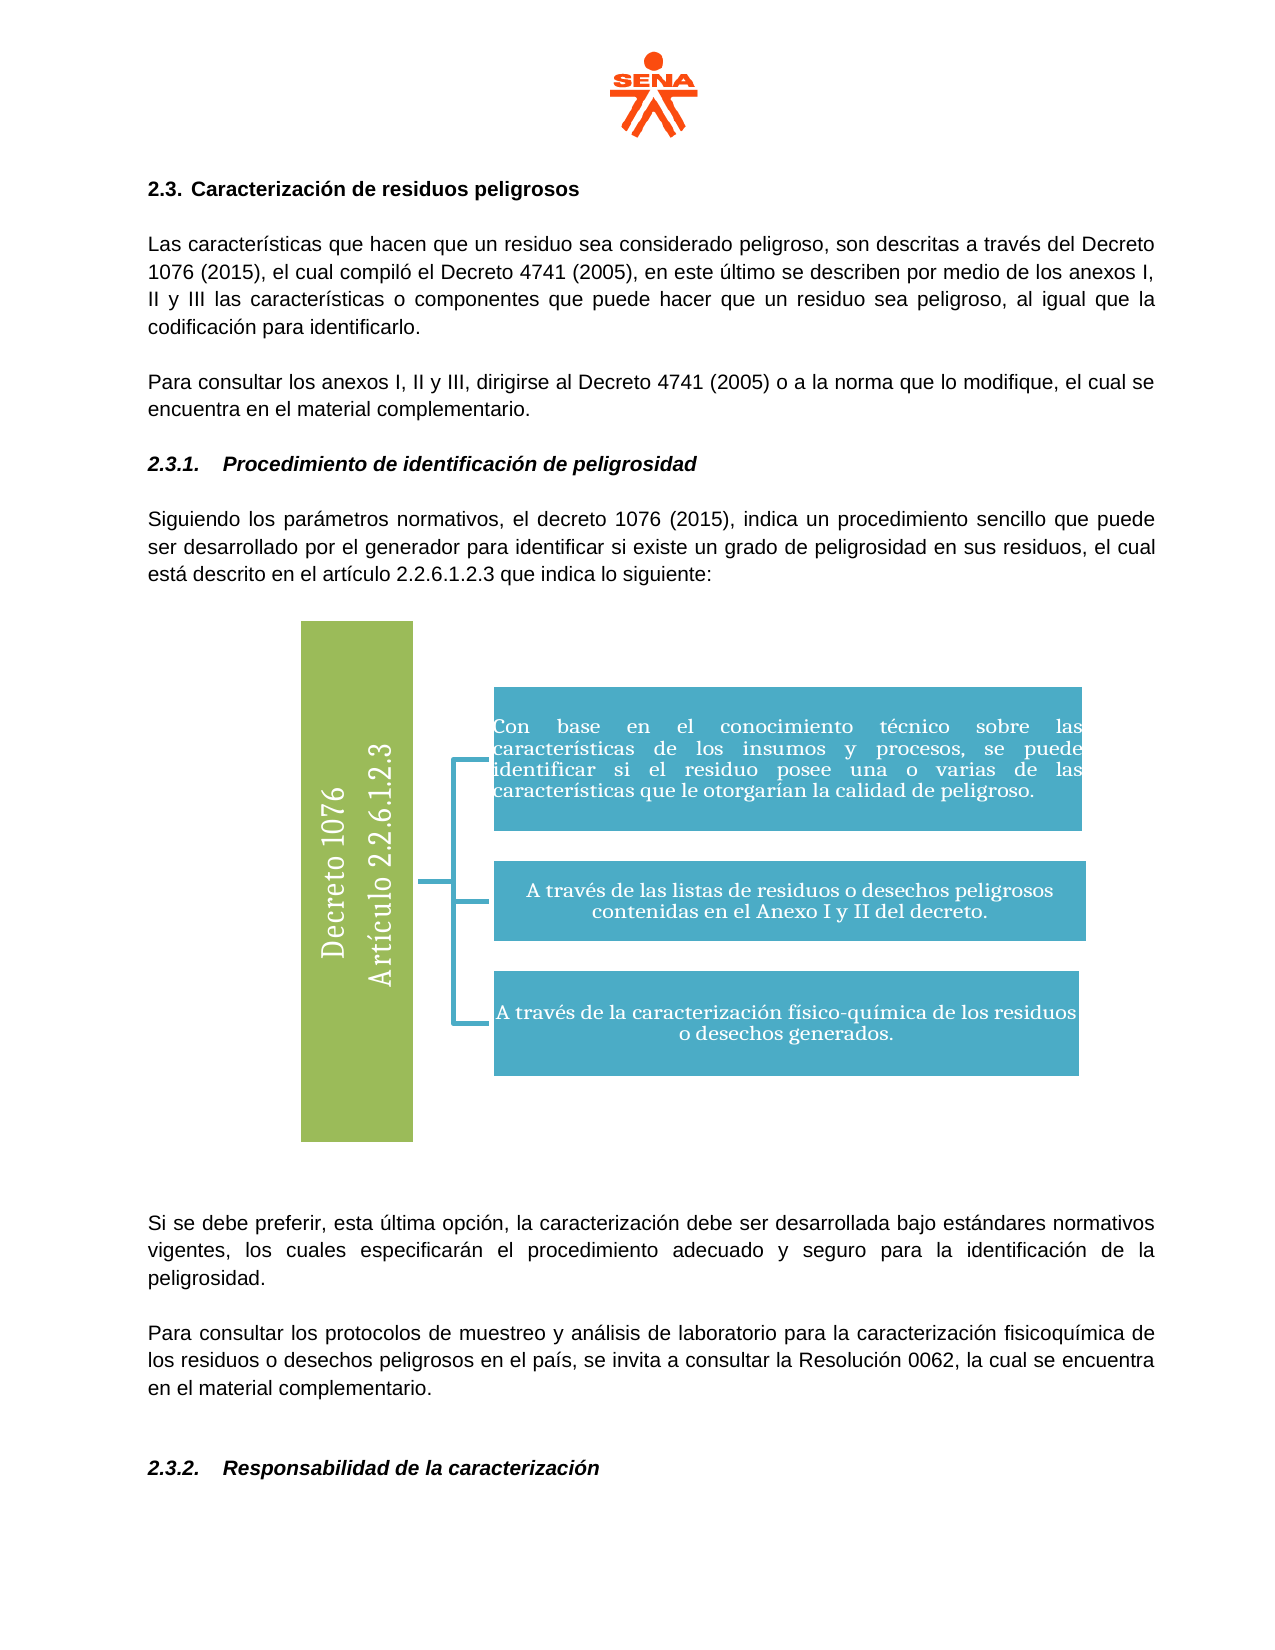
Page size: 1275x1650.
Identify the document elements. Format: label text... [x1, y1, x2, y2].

text Las características que hacen que un residuo sea considerado peligroso, son descritas a través del Decreto 1076 (2015), el cual compiló el Decreto 4741 (2005), en este último se describen por medio de los anexos I, II y III las características o componentes que puede hacer que un residuo sea peligroso, al igual que la codificación para identificarlo. [148, 232, 1157, 339]
text Para consultar los protocolos de muestreo y análisis de laboratorio para la caracterización fisicoquímica de los residuos o desechos peligrosos en el país, se invita a consultar la Resolución 0062, la cual se encuentra en el material complementario. [148, 1321, 1157, 1399]
text Si se debe preferir, esta última opción, la caracterización debe ser desarrollada bajo estándares normativos vigentes, los cuales especificarán el procedimiento adecuado y seguro para la identificación de la peligrosidad. [148, 1211, 1157, 1289]
list Responsabilidad de la caracterización [148, 1456, 1157, 1479]
text Siguiendo los parámetros normativos, el decreto 1076 (2015), indica un procedimiento sencillo que puede ser desarrollado por el generador para identificar si existe un grado de peligrosidad en sus residuos, el cual está descrito en el artículo 2.2.6.1.2.3 que indica lo siguiente: [148, 507, 1157, 586]
list Caracterización de residuos peligrosos [148, 177, 1157, 201]
text Para consultar los anexos I, II y III, dirigirse al Decreto 4741 (2005) o a la norma que lo modifique, el cual se encuentra en el material complementario. [148, 370, 1157, 421]
list Procedimiento de identificación de peligrosidad [148, 452, 1157, 476]
picture [600, 48, 704, 142]
